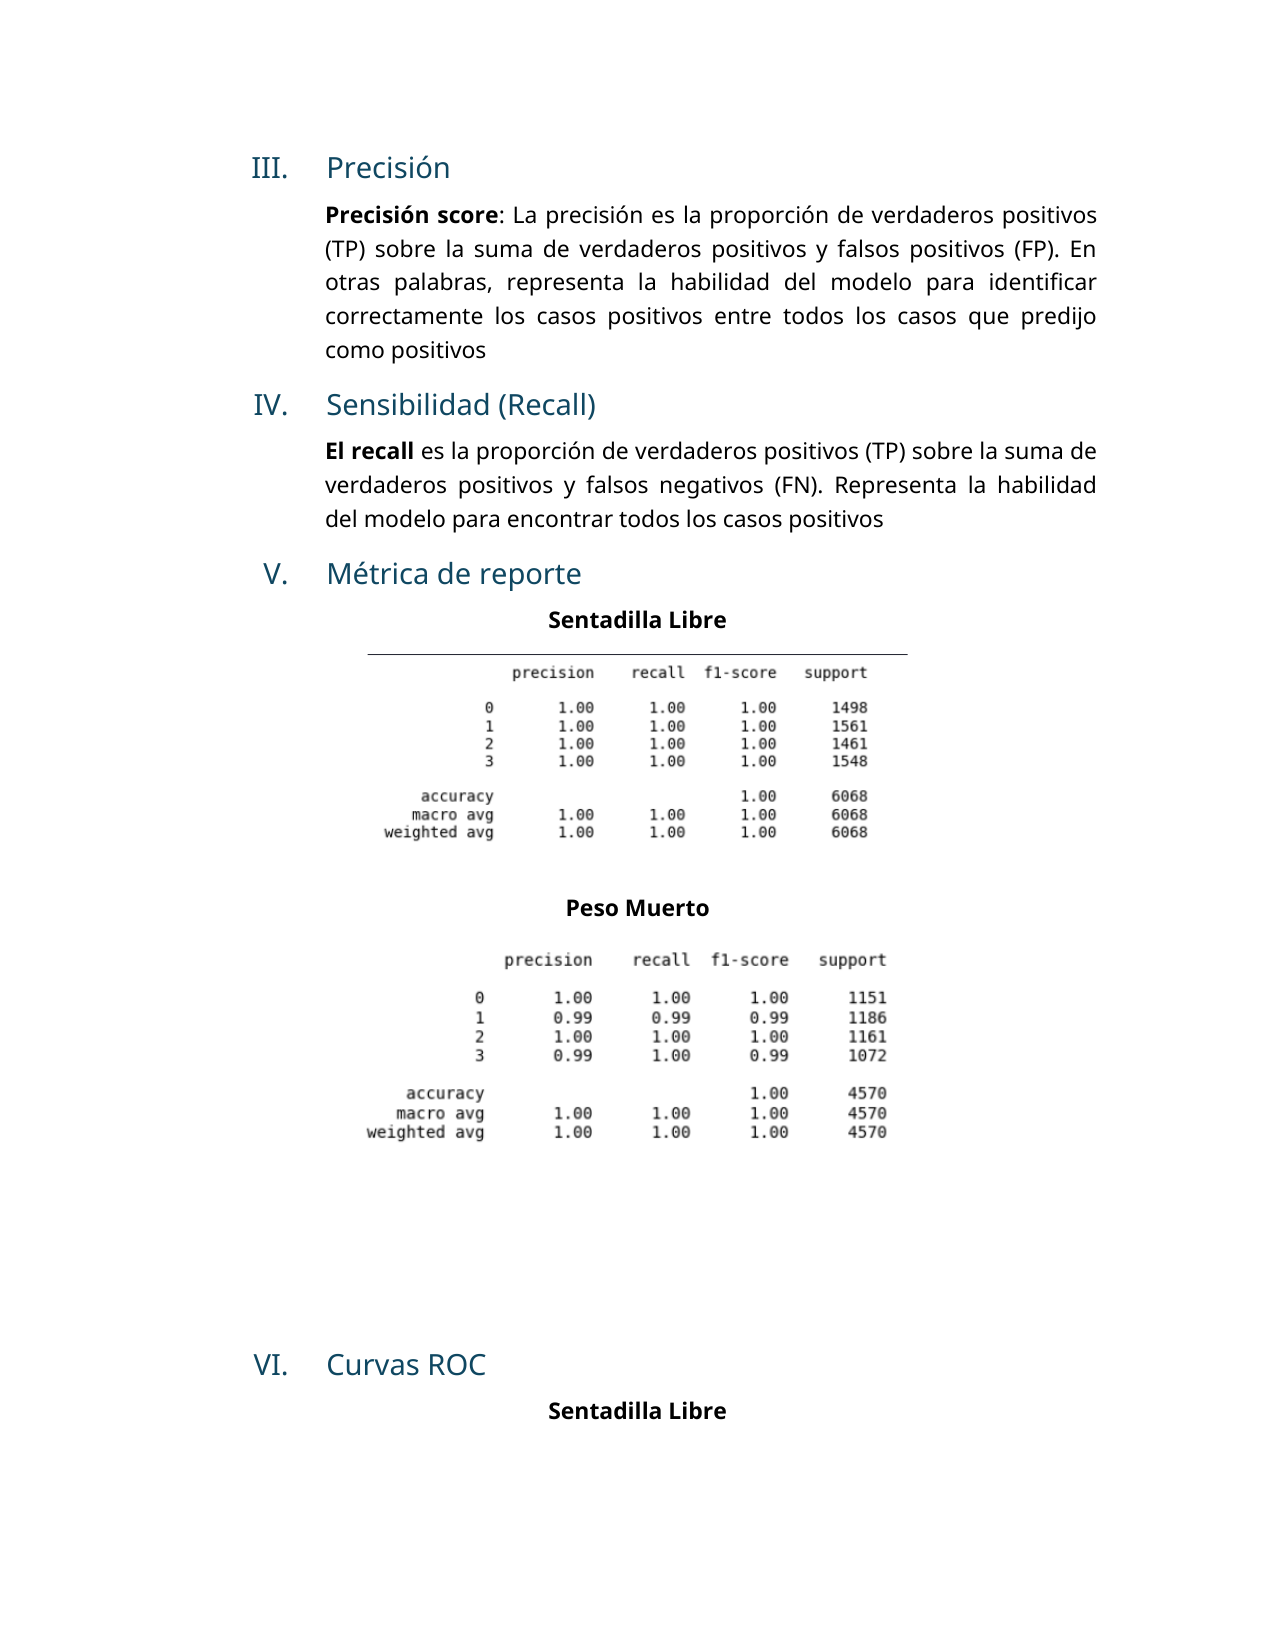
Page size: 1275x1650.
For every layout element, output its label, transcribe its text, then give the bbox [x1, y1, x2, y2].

picture [367, 654, 908, 873]
subtitle Curvas ROC [288, 1344, 1098, 1383]
subtitle Sensibilidad (Recall) [288, 384, 1098, 424]
subtitle Métrica de reporte [288, 553, 1098, 593]
subtitle Precisión [288, 148, 1098, 187]
text Sentadilla Libre [177, 604, 1098, 636]
picture [347, 942, 928, 1174]
text Sentadilla Libre [177, 1395, 1098, 1426]
text Peso Muerto [177, 892, 1098, 923]
text Precisión score: La precisión es la proporción de verdaderos positivos (TP) sobre la suma de verdaderos positivos y falsos positivos (FP). En otras palabras, representa la habilidad del modelo para identificar correctamente los casos positivos entre todos los casos que predijo como positivos [325, 199, 1098, 365]
text El recall es la proporción de verdaderos positivos (TP) sobre la suma de verdaderos positivos y falsos negativos (FN). Representa la habilidad del modelo para encontrar todos los casos positivos [325, 435, 1098, 534]
